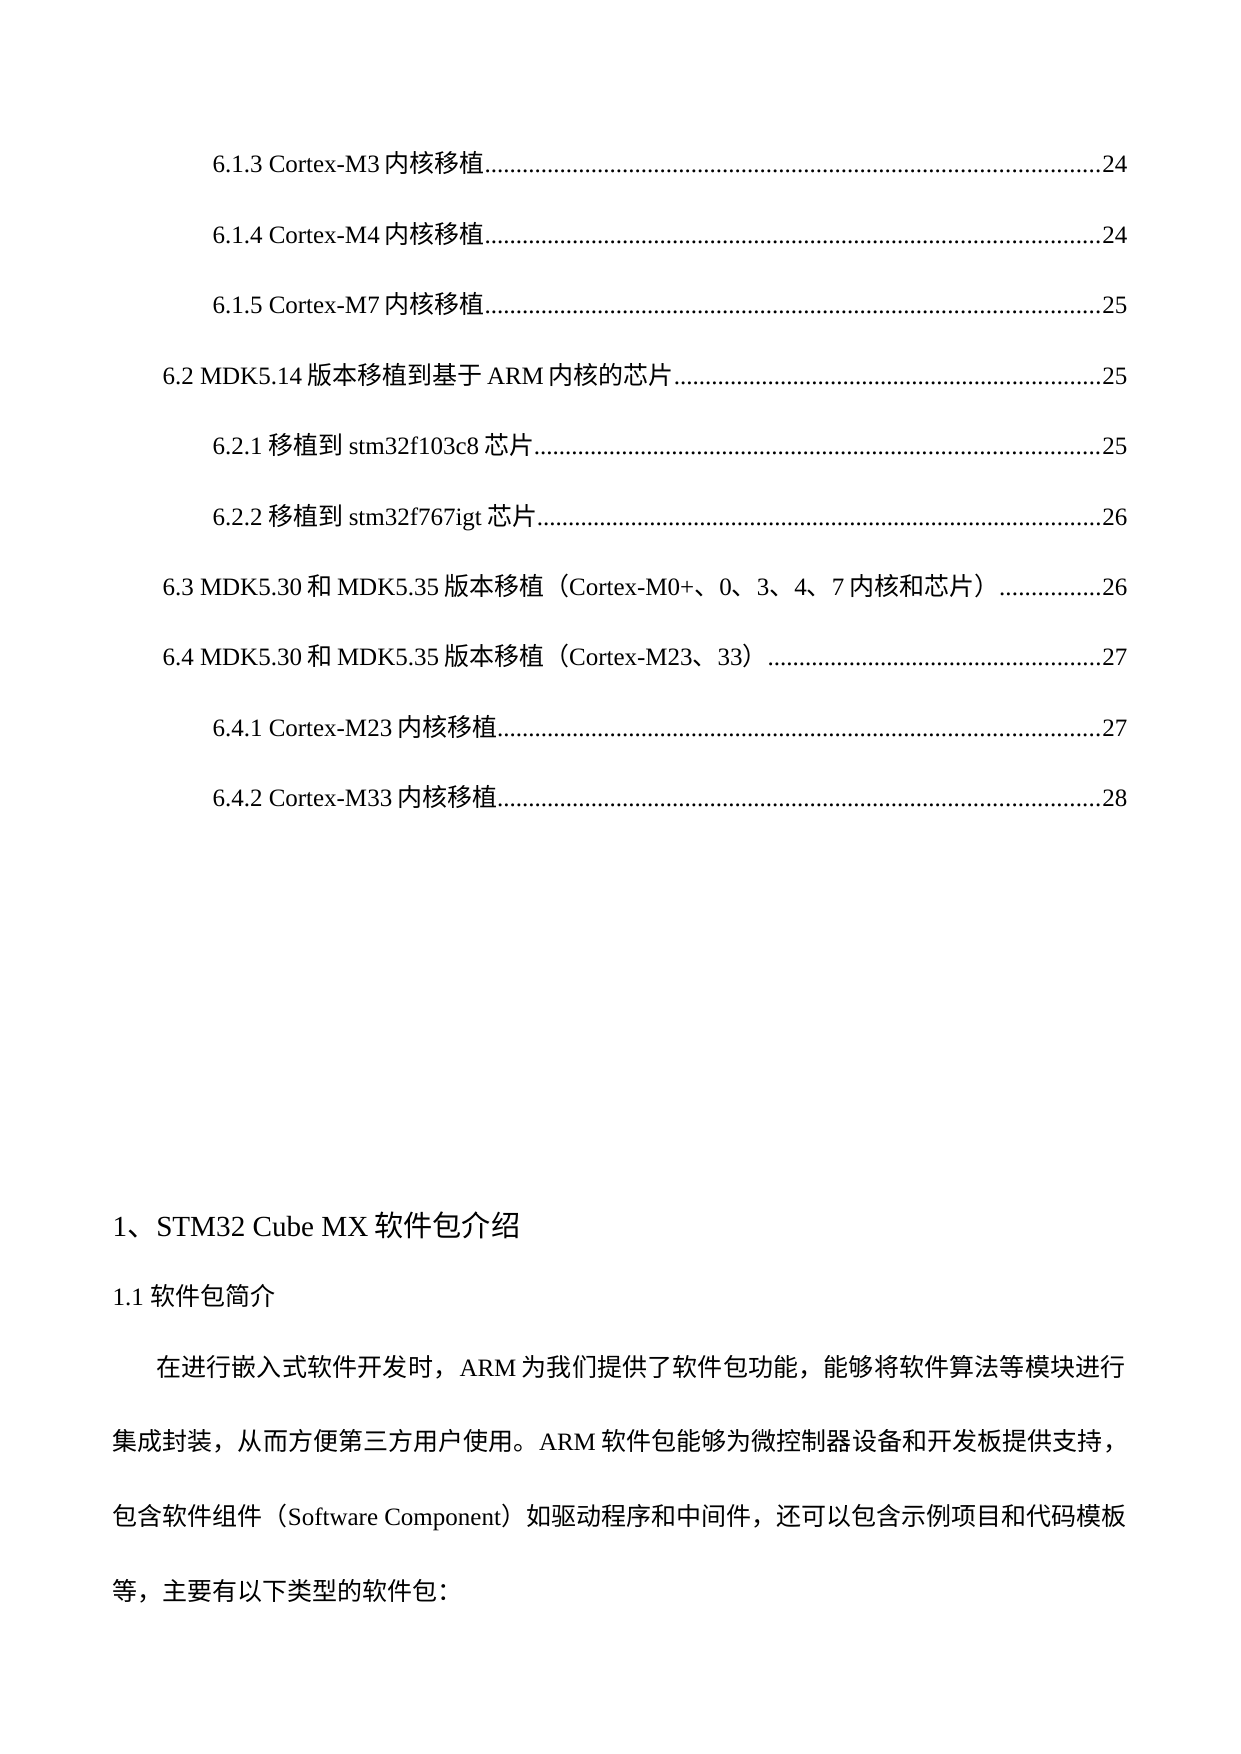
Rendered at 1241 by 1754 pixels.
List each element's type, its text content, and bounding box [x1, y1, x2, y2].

text 在进行嵌入式软件开发时，ARM为我们提供了软件包功能，能够将软件算法等模块进行集成封装，从而方便第三方用户使用。ARM软件包能够为微控制器设备和开发板提供支持，包含软件组件（Software Component）如驱动程序和中间件，还可以包含示例项目和代码模板等，主要有以下类型的软件包： [112, 1333, 1128, 1622]
subtitle 1、STM32 Cube MX软件包介绍 [112, 1191, 1128, 1256]
subtitle 1.1 软件包简介 [112, 1262, 1128, 1327]
